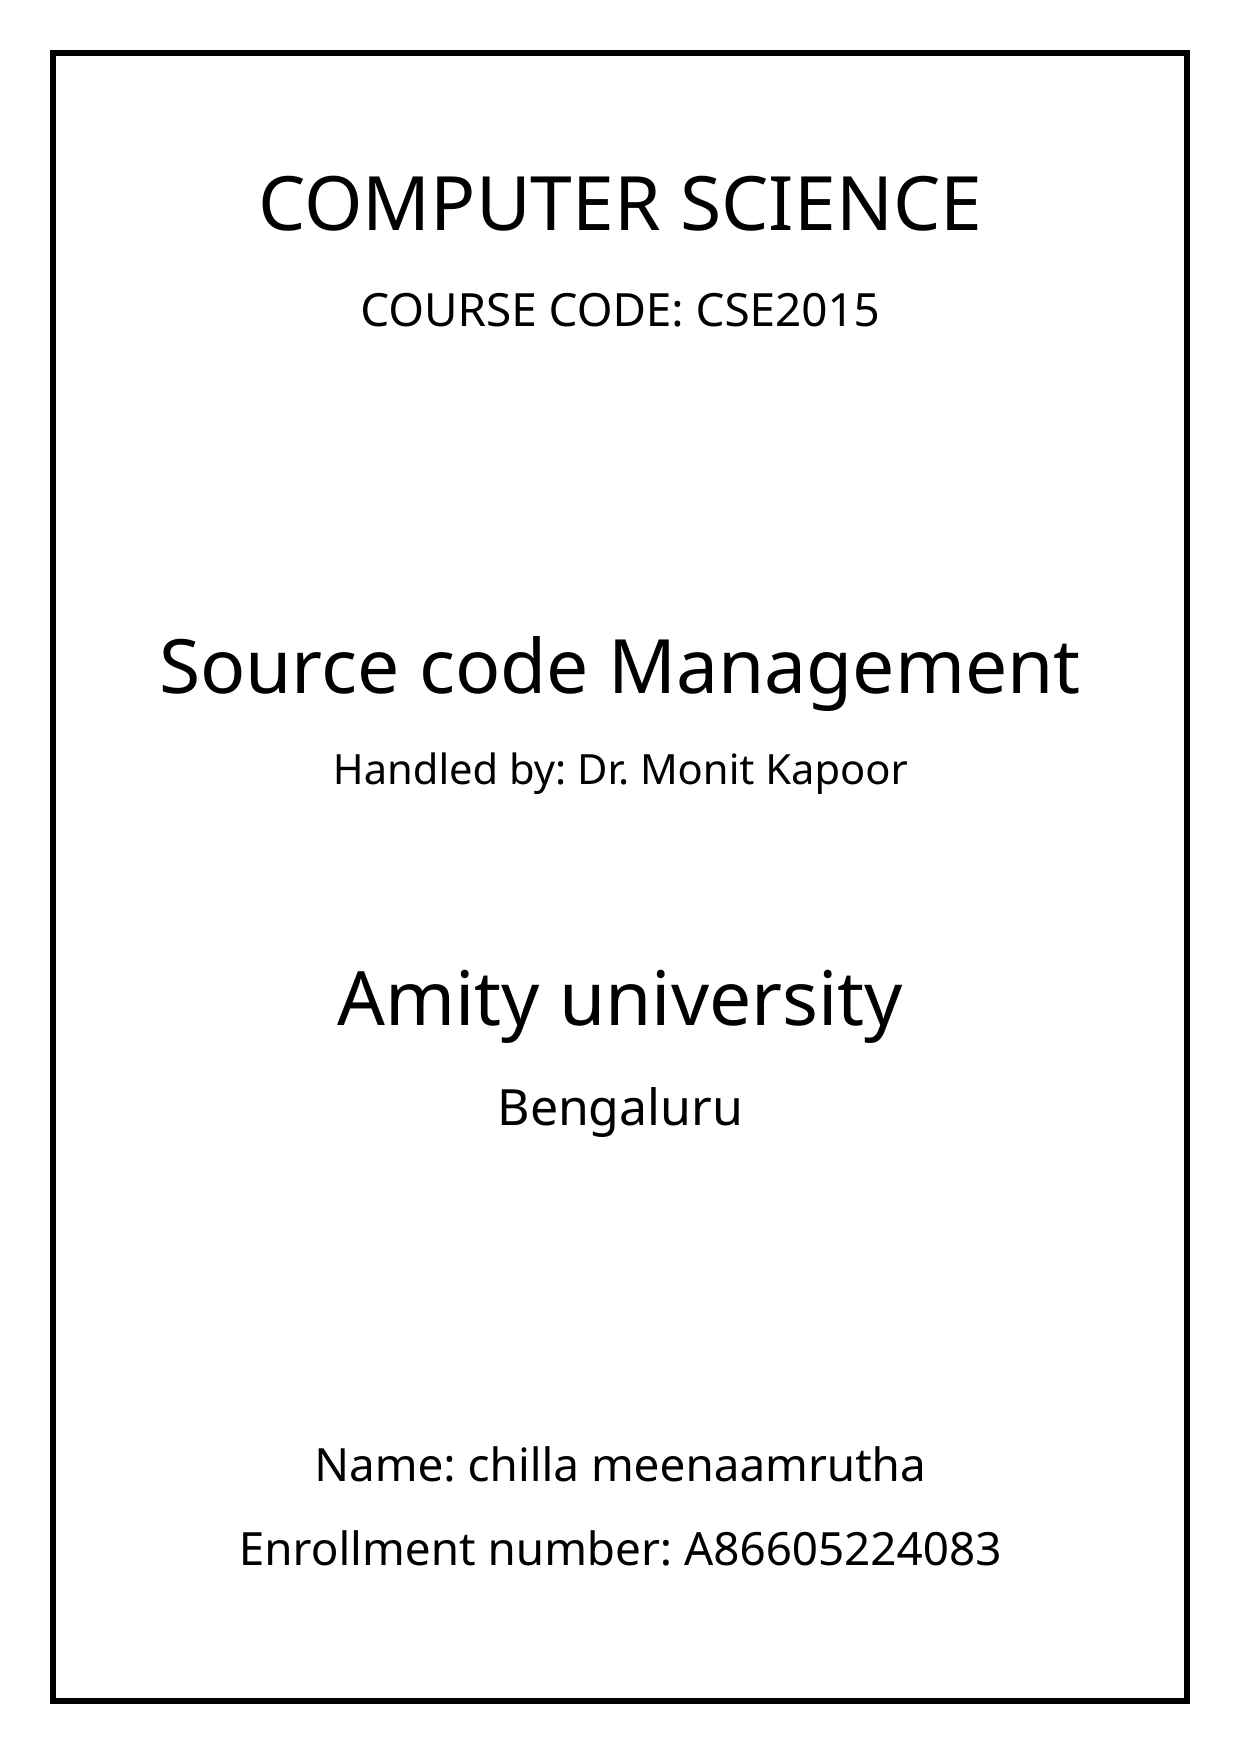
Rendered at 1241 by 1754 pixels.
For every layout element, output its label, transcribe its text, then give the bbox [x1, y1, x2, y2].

text Amity university [150, 945, 1090, 1047]
text COURSE CODE: CSE2015 [150, 277, 1090, 339]
text Enrollment number: A86605224083 [150, 1516, 1090, 1579]
text Bengaluru [150, 1072, 1090, 1140]
text Source code Management [150, 613, 1090, 715]
text Handled by: Dr. Monit Kapoor [150, 740, 1090, 797]
text COMPUTER SCIENCE [150, 150, 1090, 252]
text Name: chilla meenaamrutha [150, 1432, 1090, 1495]
